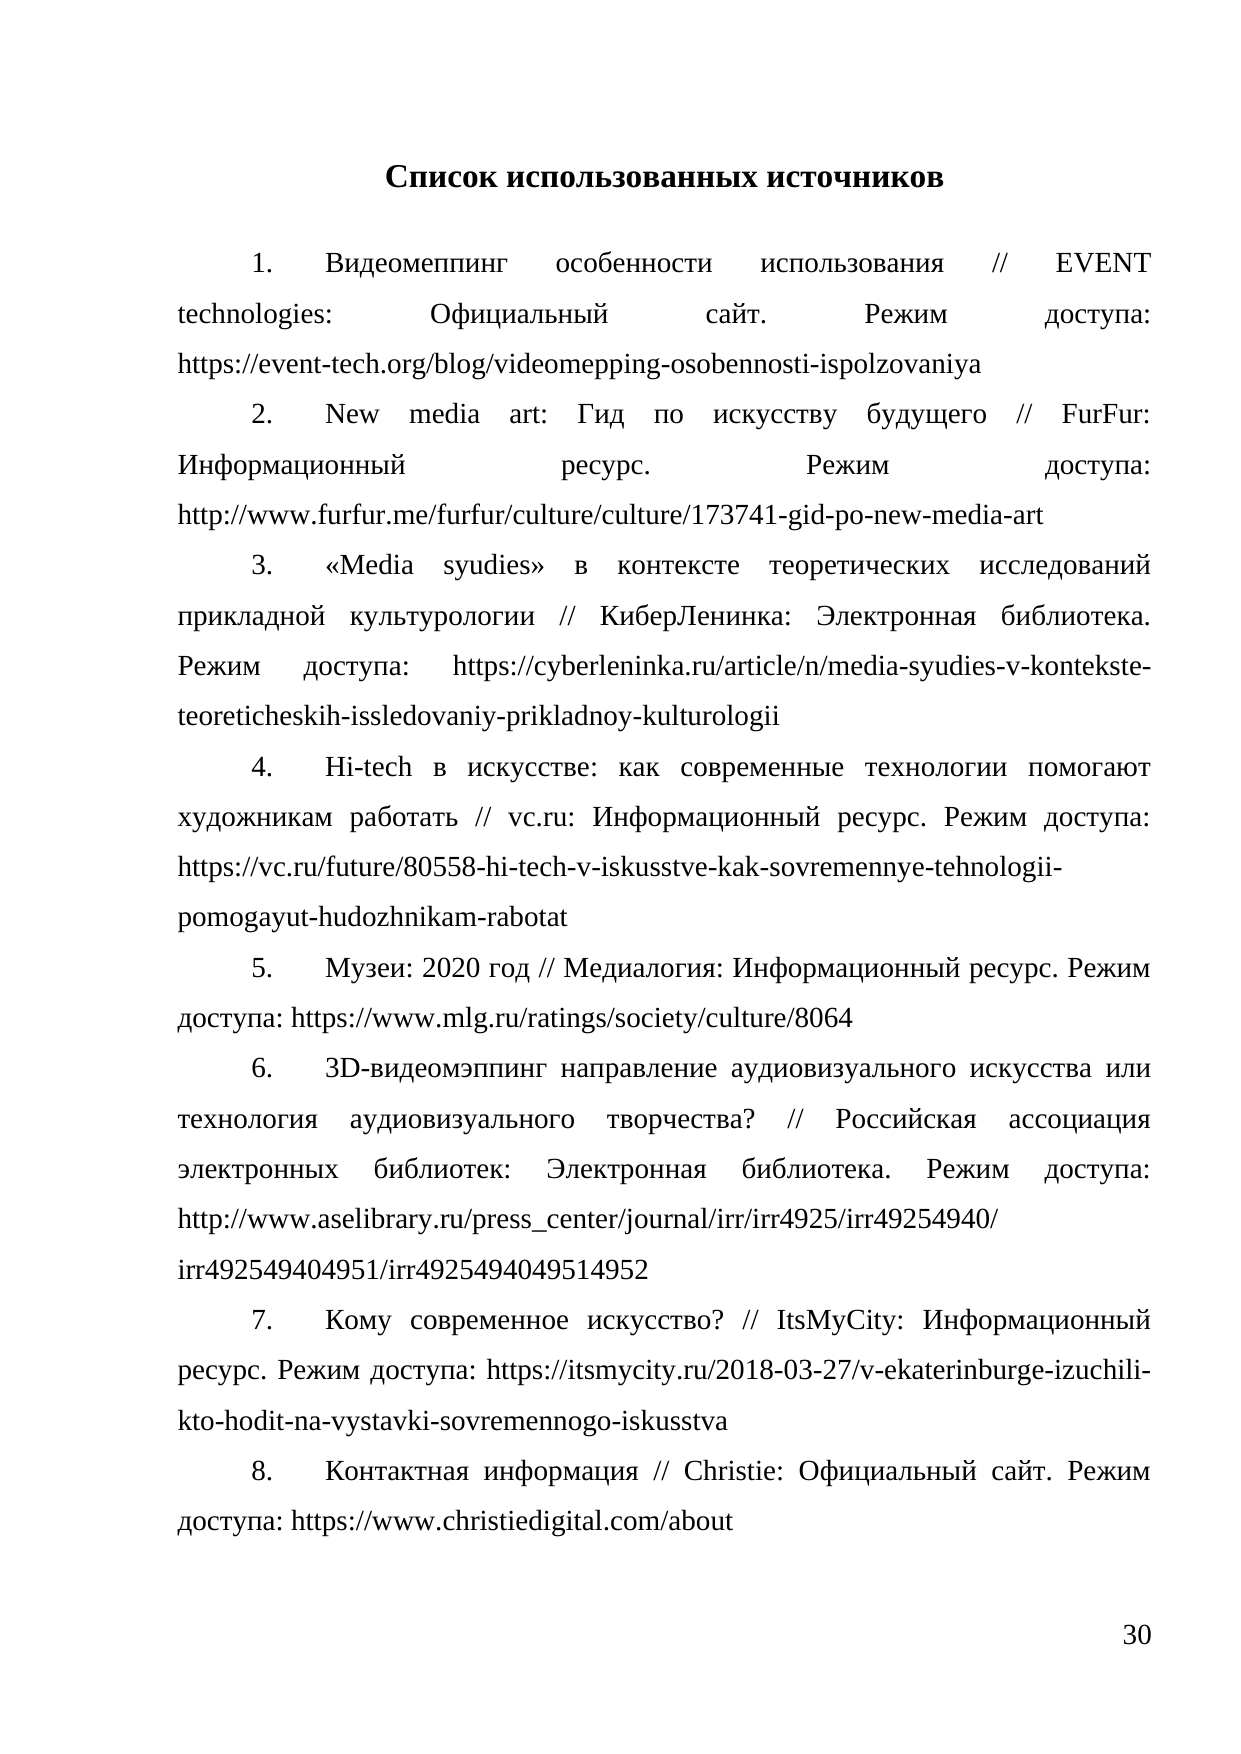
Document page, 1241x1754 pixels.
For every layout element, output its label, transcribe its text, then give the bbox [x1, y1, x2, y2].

list Видеомеппинг особенности использования // EVENT technologies: Официальный сайт. Режим доступа: https://event-tech.org/blog/videomepping-osobennosti-ispolzovaniya [177, 246, 1152, 380]
list Hi-tech в искусстве: как современные технологии помогают художникам работать // vc.ru: Информационный ресурс. Режим доступа: https://vc.ru/future/80558-hi-tech-v-iskusstve-kak-sovremennye-tehnologii-pomogayut-hudozhnikam-rabotat [177, 749, 1152, 933]
list Музеи: 2020 год // Медиалогия: Информационный ресурс. Режим доступа: https://www.mlg.ru/ratings/society/culture/8064 [177, 950, 1152, 1034]
list 3D-видеомэппинг направление аудиовизуального искусства или технология аудиовизуального творчества? // Российская ассоциация электронных библиотек: Электронная библиотека. Режим доступа: http://www.aselibrary.ru/press_center/journal/irr/irr4925/irr49254940/irr492549404951/irr4925494049514952 [177, 1051, 1152, 1285]
list New media art: Гид по искусству будущего // FurFur: Информационный ресурс. Режим доступа: http://www.furfur.me/furfur/culture/culture/173741-gid-po-new-media-art [177, 396, 1152, 531]
list Контактная информация // Christie: Официальный сайт. Режим доступа: https://www.christiedigital.com/about [177, 1453, 1152, 1537]
list Кому современное искусство? // ItsMyCity: Информационный ресурс. Режим доступа: https://itsmycity.ru/2018-03-27/v-ekaterinburge-izuchili-kto-hodit-na-vystavki-sovremennogo-iskusstva [177, 1302, 1152, 1436]
list «Media syudies» в контексте теоретических исследований прикладной культурологии // КиберЛенинка: Электронная библиотека. Режим доступа: https://cyberleninka.ru/article/n/media-syudies-v-kontekste-teoreticheskih-issledovaniy-prikladnoy-kulturologii [177, 547, 1152, 732]
subtitle Список использованных источников [177, 156, 1152, 194]
